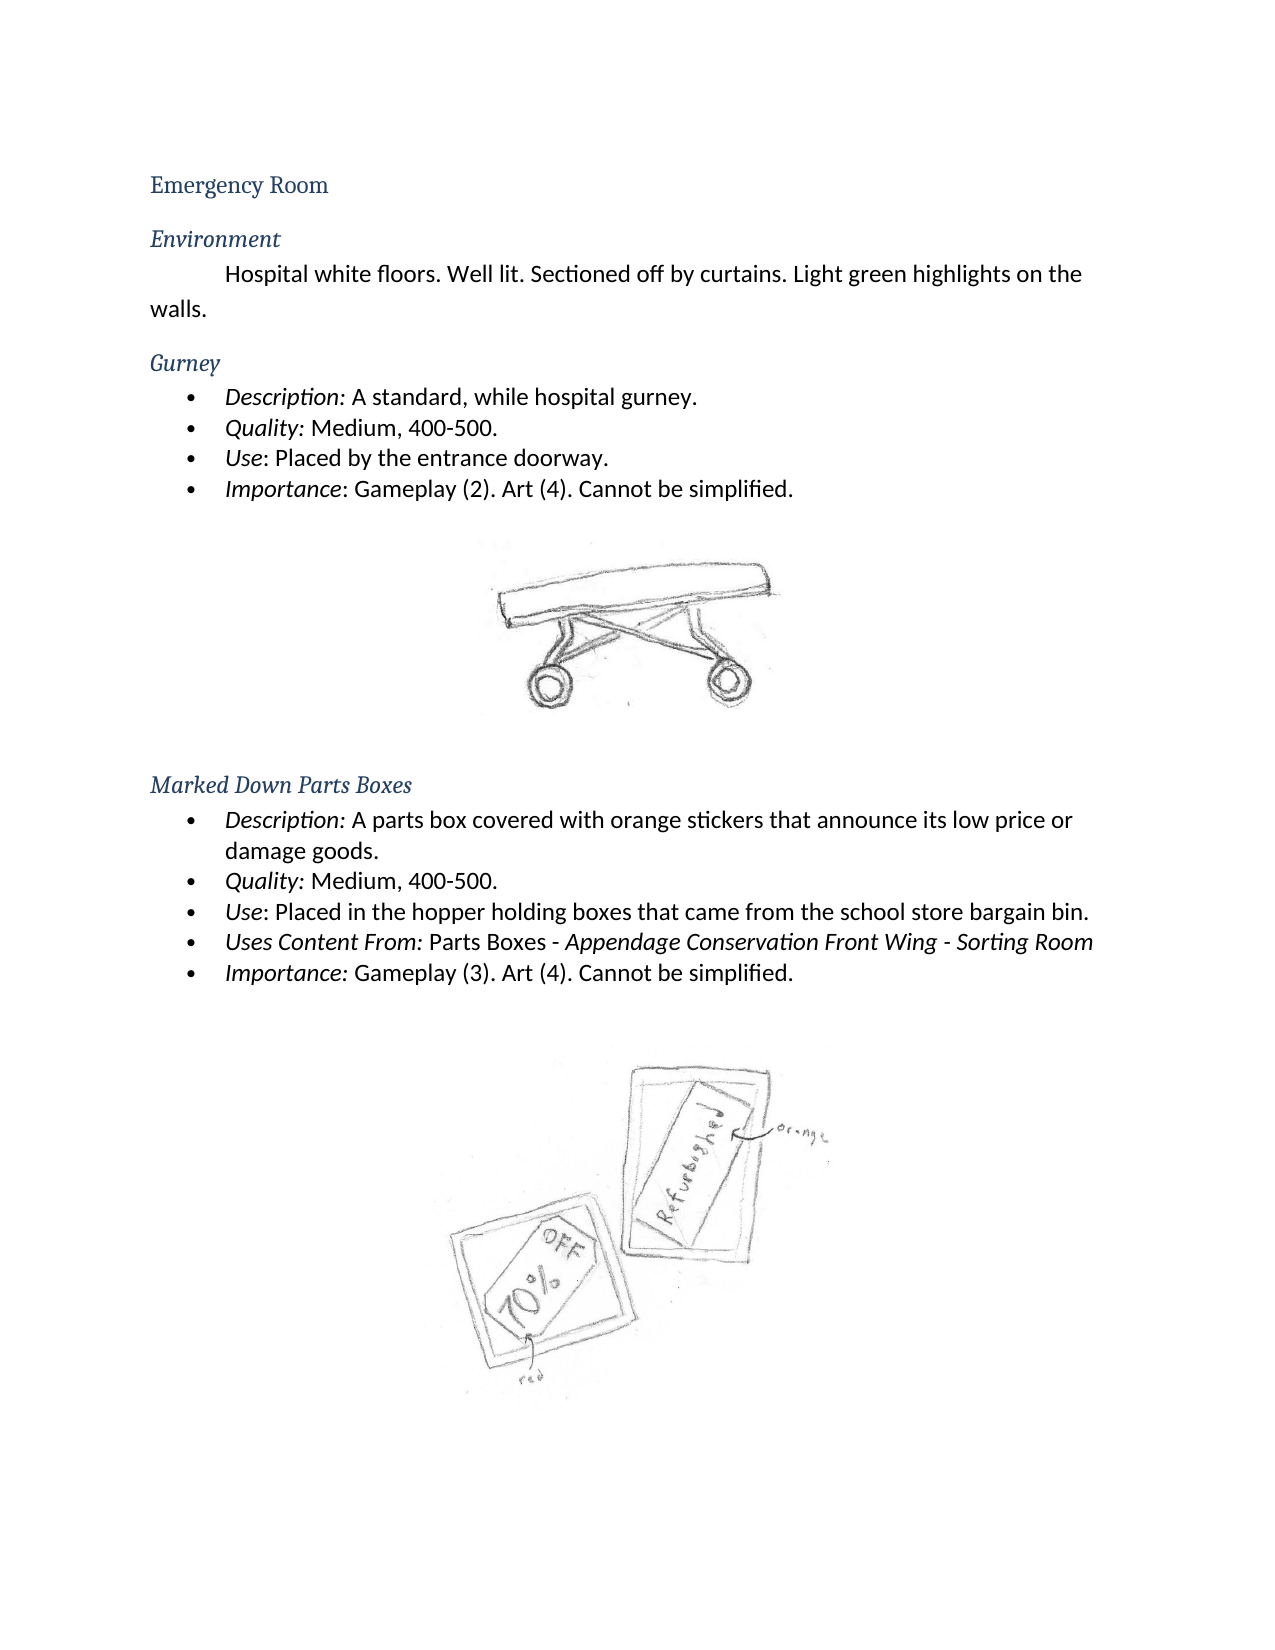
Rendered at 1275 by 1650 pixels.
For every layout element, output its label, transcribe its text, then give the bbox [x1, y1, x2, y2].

list Use: Placed in the hopper holding boxes that came from the school store bargain bin. [187, 896, 1125, 927]
picture [423, 1043, 852, 1411]
subtitle Gurney [150, 348, 1125, 377]
list Importance: Gameplay (2). Art (4). Cannot be simplified. [187, 473, 1125, 504]
list Description: A standard, while hospital gurney. [187, 382, 1125, 412]
list Description: A parts box covered with orange stickers that announce its low price or damage goods. [187, 804, 1125, 866]
list Importance: Gameplay (3). Art (4). Cannot be simplified. [187, 957, 1125, 988]
text Hospital white floors. Well lit. Sectioned off by curtains. Light green highlights on the walls. [150, 258, 1125, 323]
list Quality: Medium, 400-500. [187, 412, 1125, 443]
list Use: Placed by the entrance doorway. [187, 443, 1125, 473]
list Uses Content From: Parts Boxes - Appendage Conservation Front Wing - Sorting Room [187, 927, 1125, 957]
subtitle Marked Down Parts Boxes [150, 771, 1125, 800]
picture [477, 534, 798, 721]
subtitle Environment [150, 225, 1125, 253]
list Quality: Medium, 400-500. [187, 866, 1125, 896]
subtitle Emergency Room [150, 171, 1125, 199]
